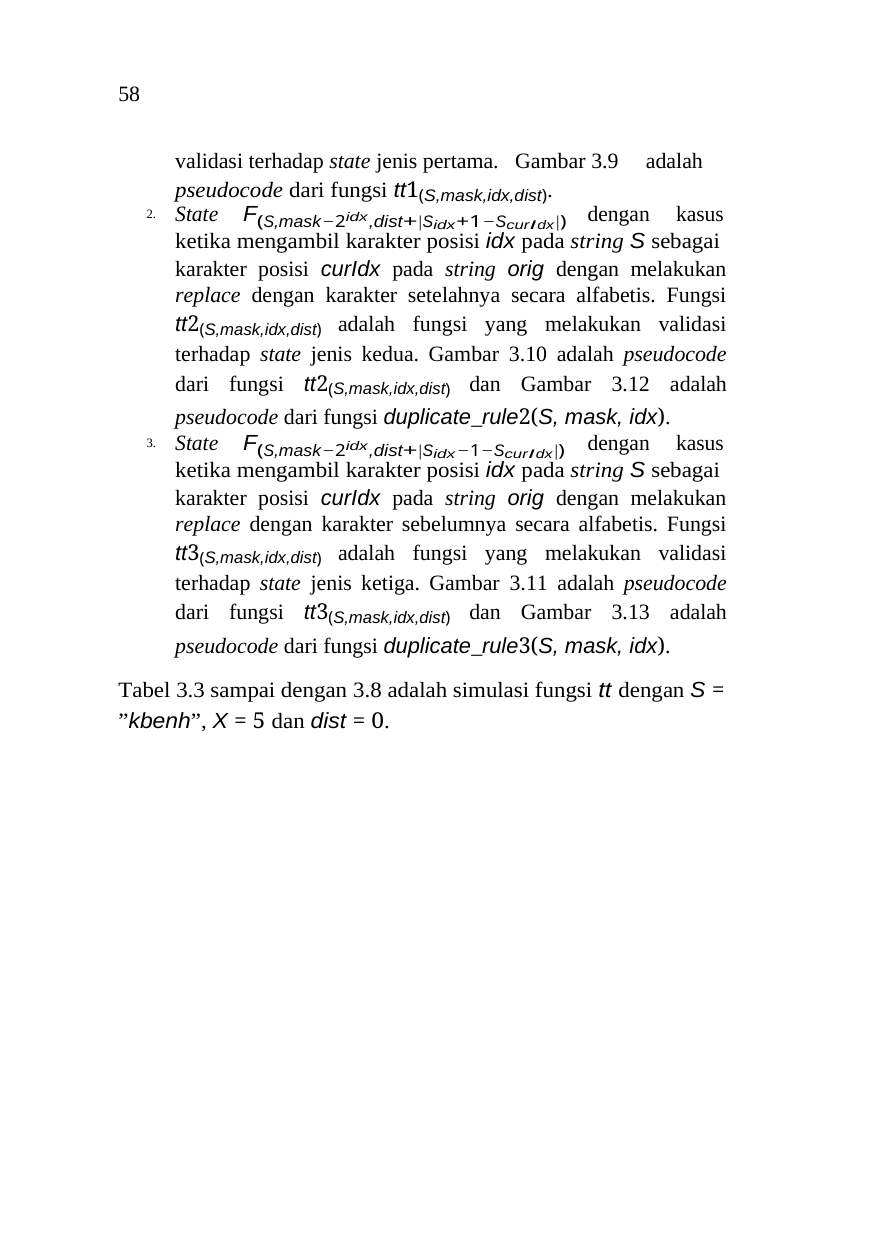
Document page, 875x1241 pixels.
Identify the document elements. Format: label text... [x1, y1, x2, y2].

text karakter posisi curIdx pada string orig dengan melakukan replace dengan karakter setelahnya secara alfabetis. Fungsi tt2(S,mask,idx,dist) adalah fungsi yang melakukan validasi terhadap state jenis kedua. Gambar 3.10 adalah pseudocode dari fungsi tt2(S,mask,idx,dist) dan Gambar 3.12 adalah pseudocode dari fungsi duplicate_rule2(S, mask, idx). [175, 256, 727, 431]
text validasi terhadap state jenis pertama. Gambar 3.9 adalah [175, 148, 755, 173]
text pseudocode dari fungsi tt1(S,mask,idx,dist). [175, 174, 755, 203]
text ”kbenh”, X = 5 dan dist = 0. [118, 704, 674, 734]
list State F(S,mask−2idx,dist+|Sidx+1−ScurIdx|) dengan kasus ketika mengambil karakter posisi idx pada string S sebagai [146, 207, 727, 253]
text Tabel 3.3 sampai dengan 3.8 adalah simulasi fungsi tt dengan S = [118, 674, 737, 704]
text karakter posisi curIdx pada string orig dengan melakukan replace dengan karakter sebelumnya secara alfabetis. Fungsi tt3(S,mask,idx,dist) adalah fungsi yang melakukan validasi terhadap state jenis ketiga. Gambar 3.11 adalah pseudocode dari fungsi tt3(S,mask,idx,dist) dan Gambar 3.13 adalah pseudocode dari fungsi duplicate_rule3(S, mask, idx). [175, 485, 727, 659]
list State F(S,mask−2idx,dist+|Sidx−1−ScurIdx|) dengan kasus ketika mengambil karakter posisi idx pada string S sebagai [146, 435, 727, 482]
